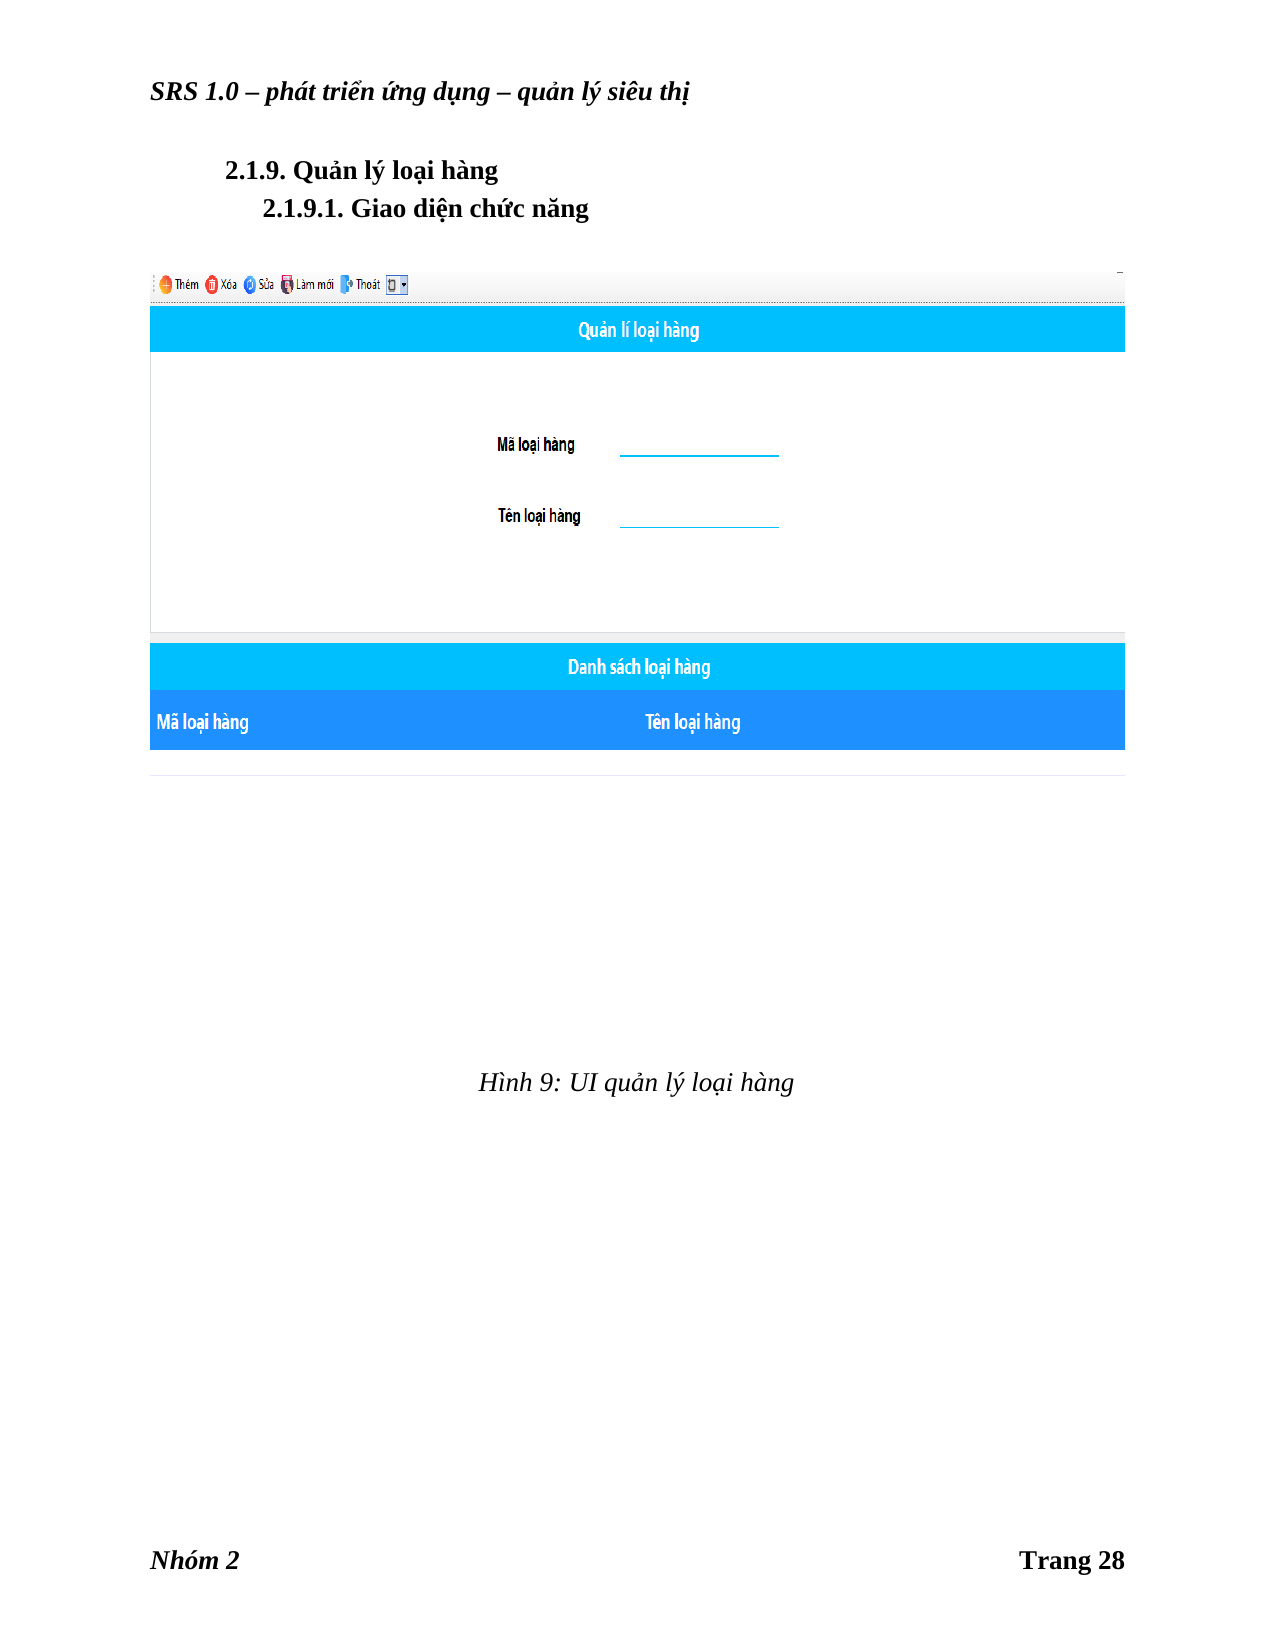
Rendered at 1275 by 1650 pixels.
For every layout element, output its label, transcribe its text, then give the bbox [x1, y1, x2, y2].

picture [635, 322, 640, 336]
text Hình 9: UI quản lý loại hàng [150, 1066, 1125, 1097]
picture [660, 665, 665, 673]
picture [150, 691, 1125, 999]
picture [619, 665, 627, 673]
subtitle Giao diện chức năng [262, 192, 1125, 223]
picture [150, 353, 1125, 642]
picture [598, 659, 605, 673]
picture [586, 324, 593, 339]
picture [601, 328, 606, 336]
picture [685, 665, 690, 673]
picture [646, 659, 652, 673]
picture [150, 272, 1125, 305]
subtitle Quản lý loại hàng [225, 154, 1125, 185]
